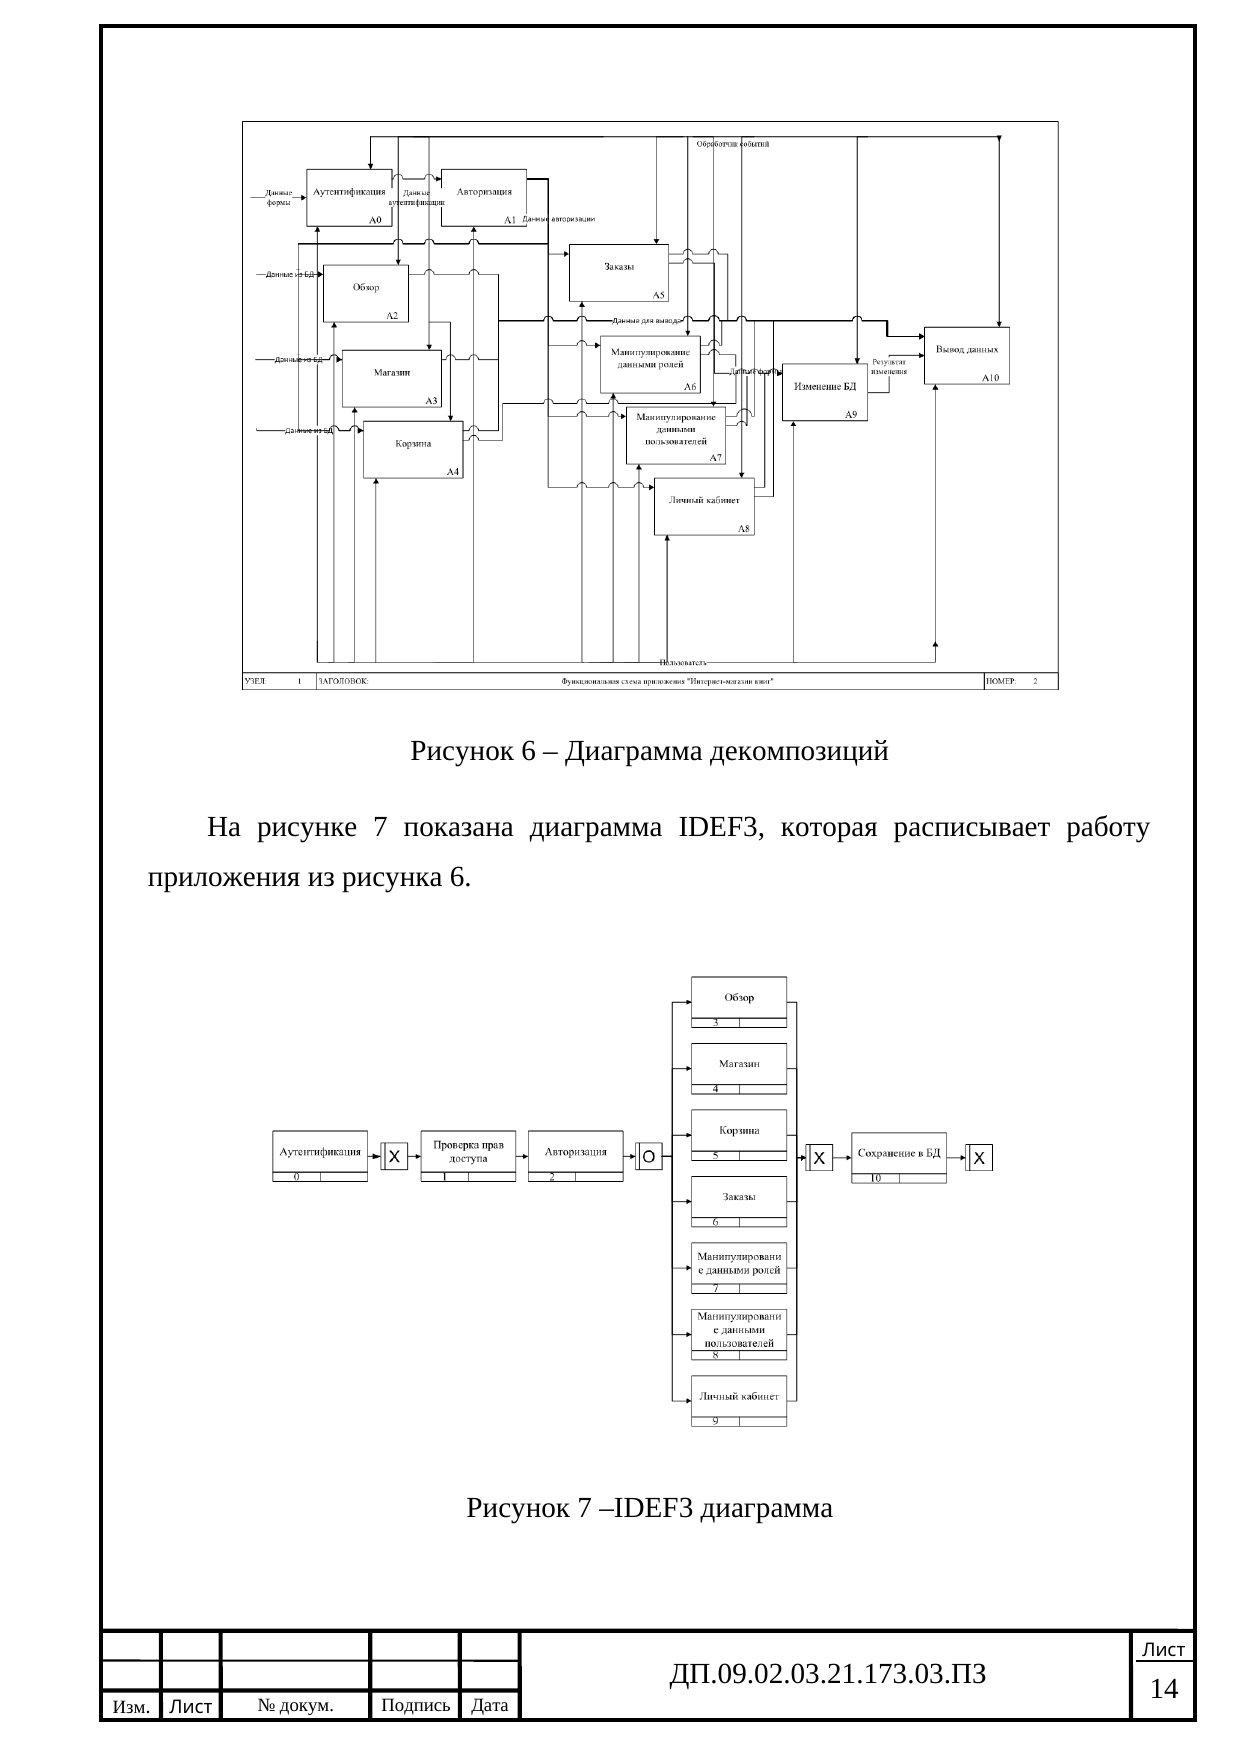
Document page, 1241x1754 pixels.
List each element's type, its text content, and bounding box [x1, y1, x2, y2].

text Рисунок 7 –IDEF3 диаграмма [118, 1490, 1181, 1523]
picture [239, 118, 1060, 692]
picture [239, 934, 1060, 1449]
text На рисунке 7 показана диаграмма IDEF3, которая расписывает работу приложения из рисунка 6. [148, 809, 1152, 892]
text Рисунок 6 – Диаграмма декомпозиций [118, 733, 1181, 767]
